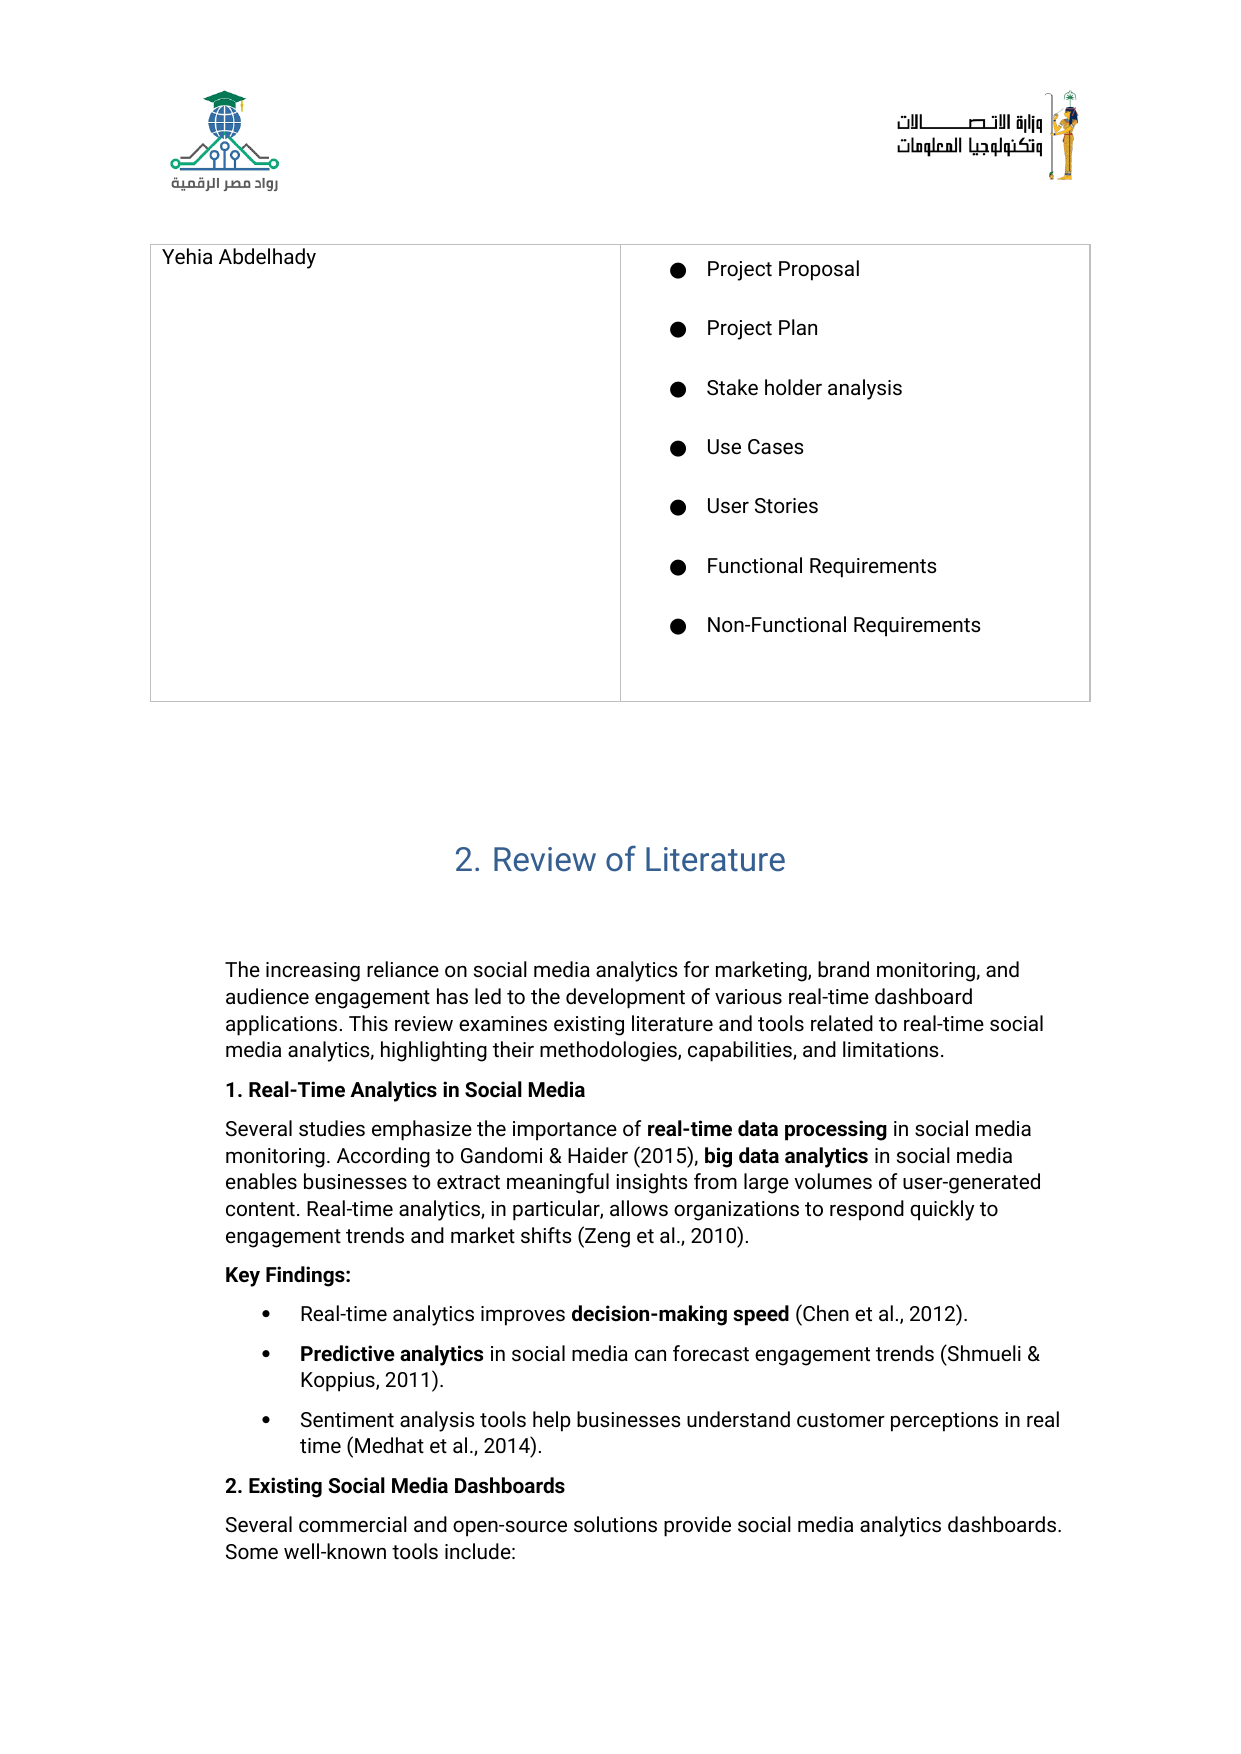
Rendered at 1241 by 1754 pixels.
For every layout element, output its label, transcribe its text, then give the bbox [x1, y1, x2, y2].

text Several commercial and open-source solutions provide social media analytics dashboards. Some well-known tools include: [225, 1513, 1090, 1564]
table_cell Project Proposal Project Plan Stake holder analysis Use Cases User Stories Functional Requirements Non-Functional Requirements [621, 245, 1089, 701]
list Predictive analytics in social media can forecast engagement trends (Shmueli & Koppius, 2011). [262, 1342, 1090, 1393]
picture [882, 76, 1091, 192]
subtitle Review of Literature [150, 840, 1090, 879]
list Sentiment analysis tools help businesses understand customer perceptions in real time (Medhat et al., 2014). [262, 1408, 1090, 1459]
text The increasing reliance on social media analytics for marketing, brand monitoring, and audience engagement has led to the development of various real-time dashboard applications. This review examines existing literature and tools related to real-time social media analytics, highlighting their methodologies, capabilities, and limitations. [225, 958, 1090, 1063]
text Key Findings: [225, 1263, 1090, 1288]
table_cell Yehia Abdelhady [151, 245, 620, 701]
text 2. Existing Social Media Dashboards [225, 1474, 1090, 1498]
text 1. Real-Time Analytics in Social Media [225, 1078, 1090, 1102]
text Several studies emphasize the importance of real-time data processing in social media monitoring. According to Gandomi & Haider (2015), big data analytics in social media enables businesses to extract meaningful insights from large volumes of user-generated content. Real-time analytics, in particular, allows organizations to respond quickly to engagement trends and market shifts (Zeng et al., 2010). [225, 1117, 1090, 1248]
list Real-time analytics improves decision-making speed (Chen et al., 2012). [262, 1302, 1090, 1327]
picture [150, 75, 296, 220]
